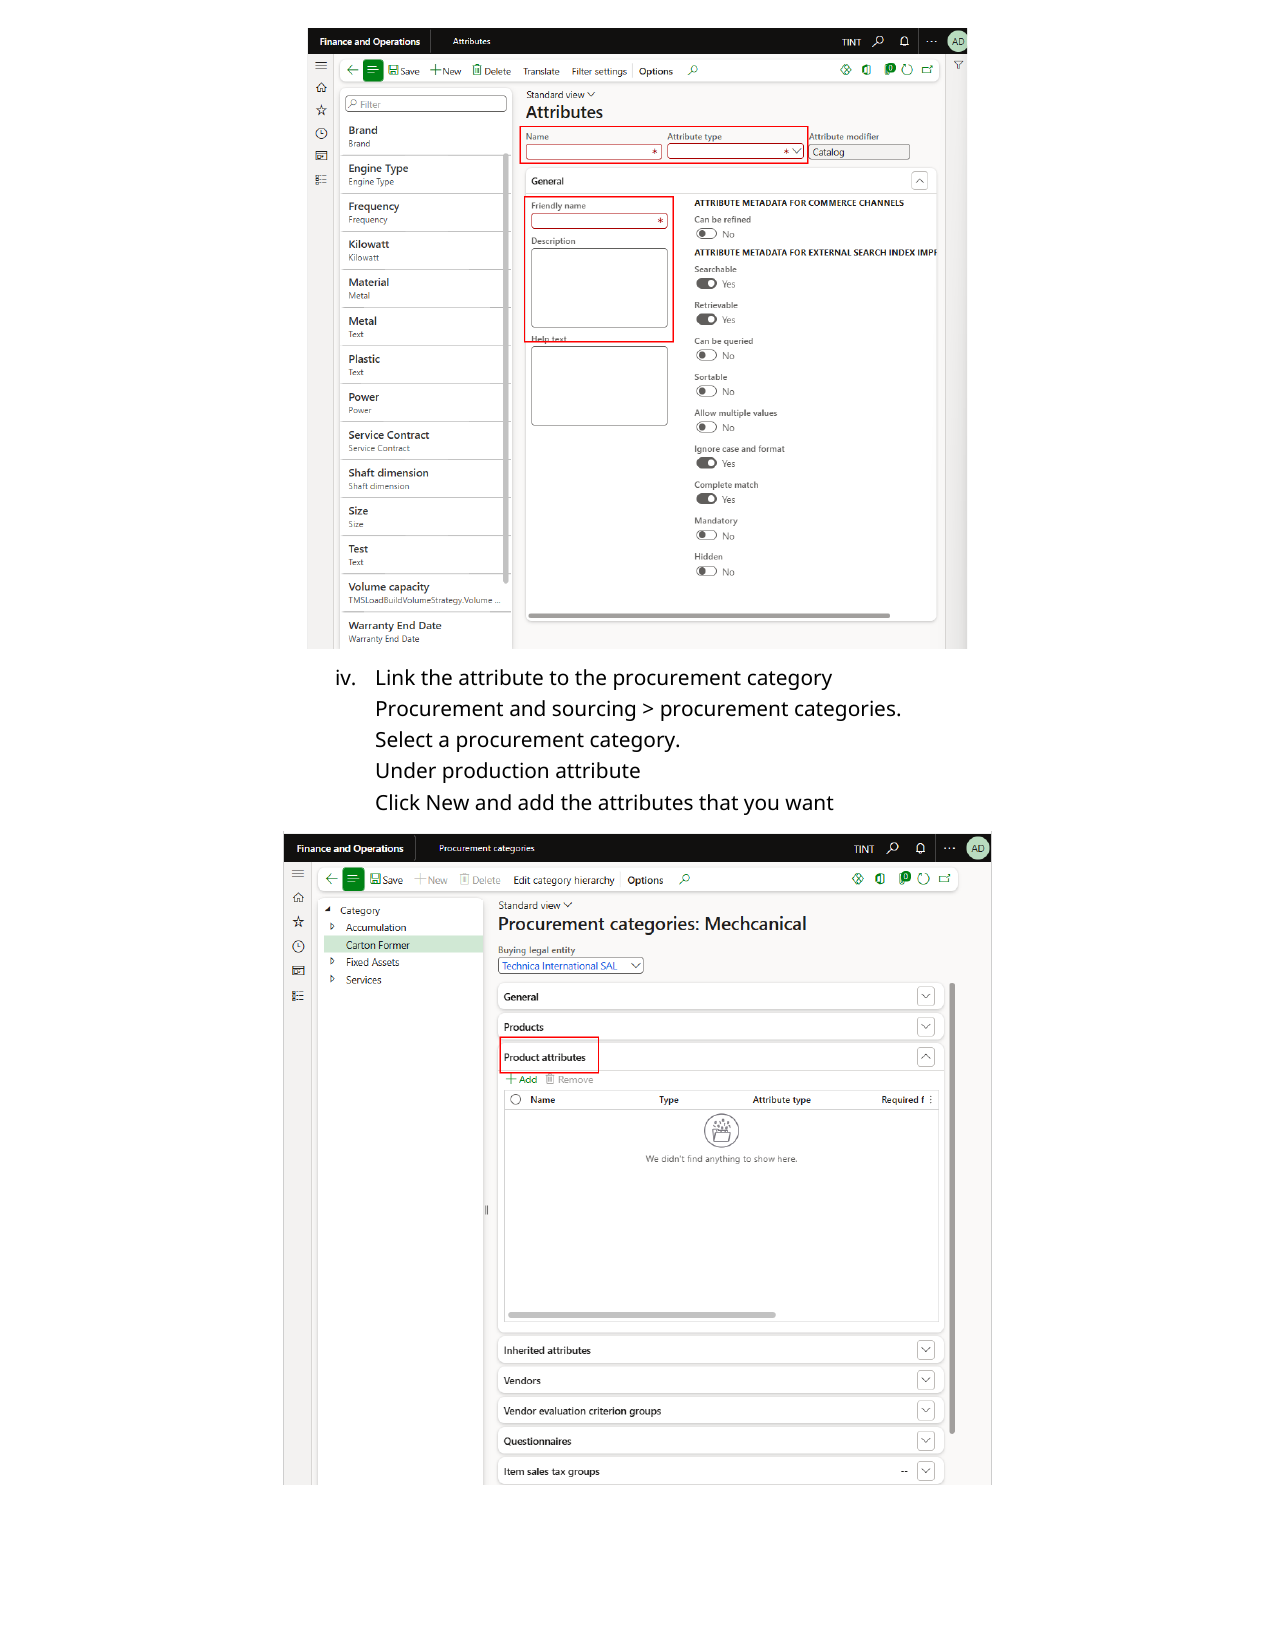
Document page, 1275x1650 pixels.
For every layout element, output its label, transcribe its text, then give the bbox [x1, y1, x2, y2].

list Link the attribute to the procurement category [356, 663, 1125, 692]
picture [307, 28, 968, 649]
list Click New and add the attributes that you want [375, 788, 1125, 816]
picture [283, 831, 992, 1485]
list Select a procurement category. [375, 725, 1125, 754]
list Under production attribute [375, 757, 1125, 785]
list Procurement and sourcing > procurement categories. [375, 694, 1125, 723]
